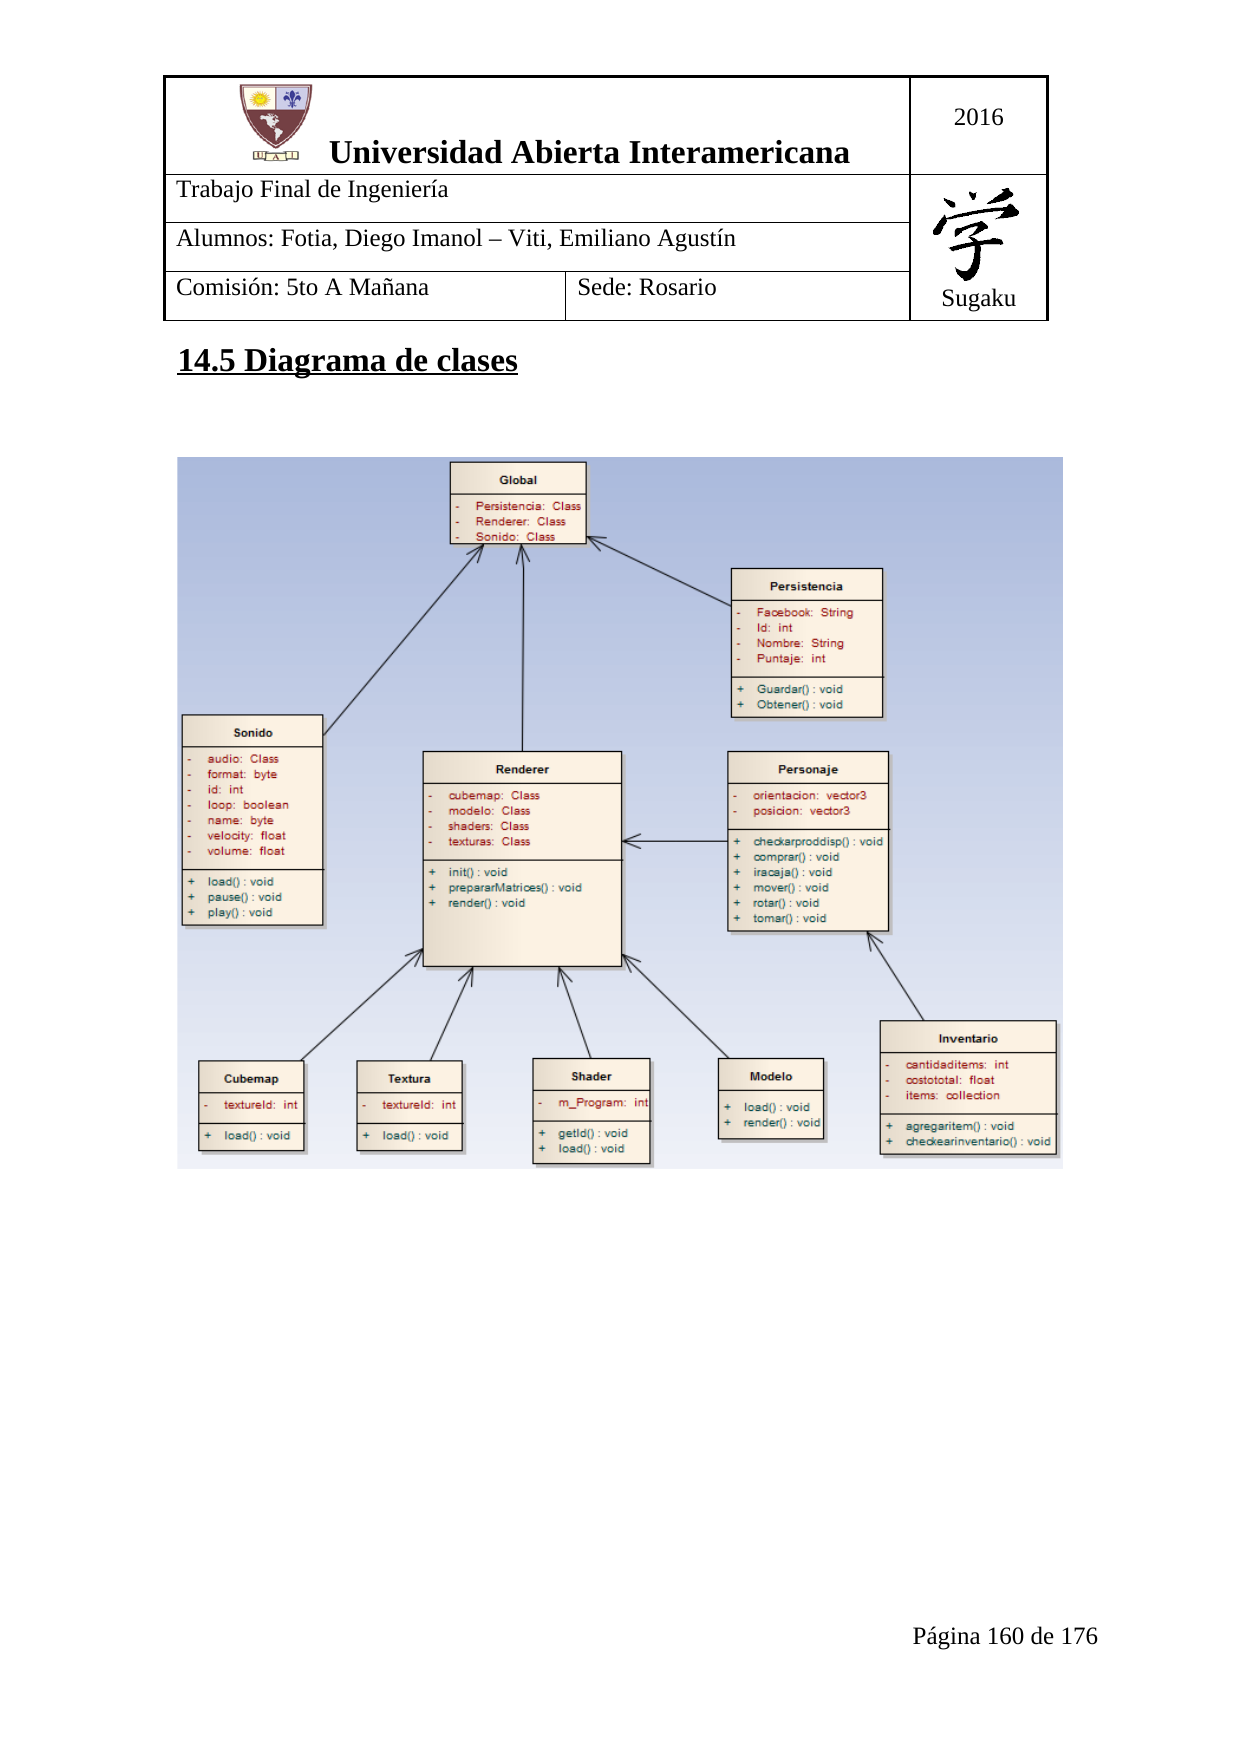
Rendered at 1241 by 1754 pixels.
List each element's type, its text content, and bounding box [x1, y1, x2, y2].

subtitle 14.5 Diagrama de clases [177, 148, 1063, 378]
picture [927, 181, 1030, 284]
picture [223, 78, 329, 164]
picture [177, 457, 1063, 1169]
